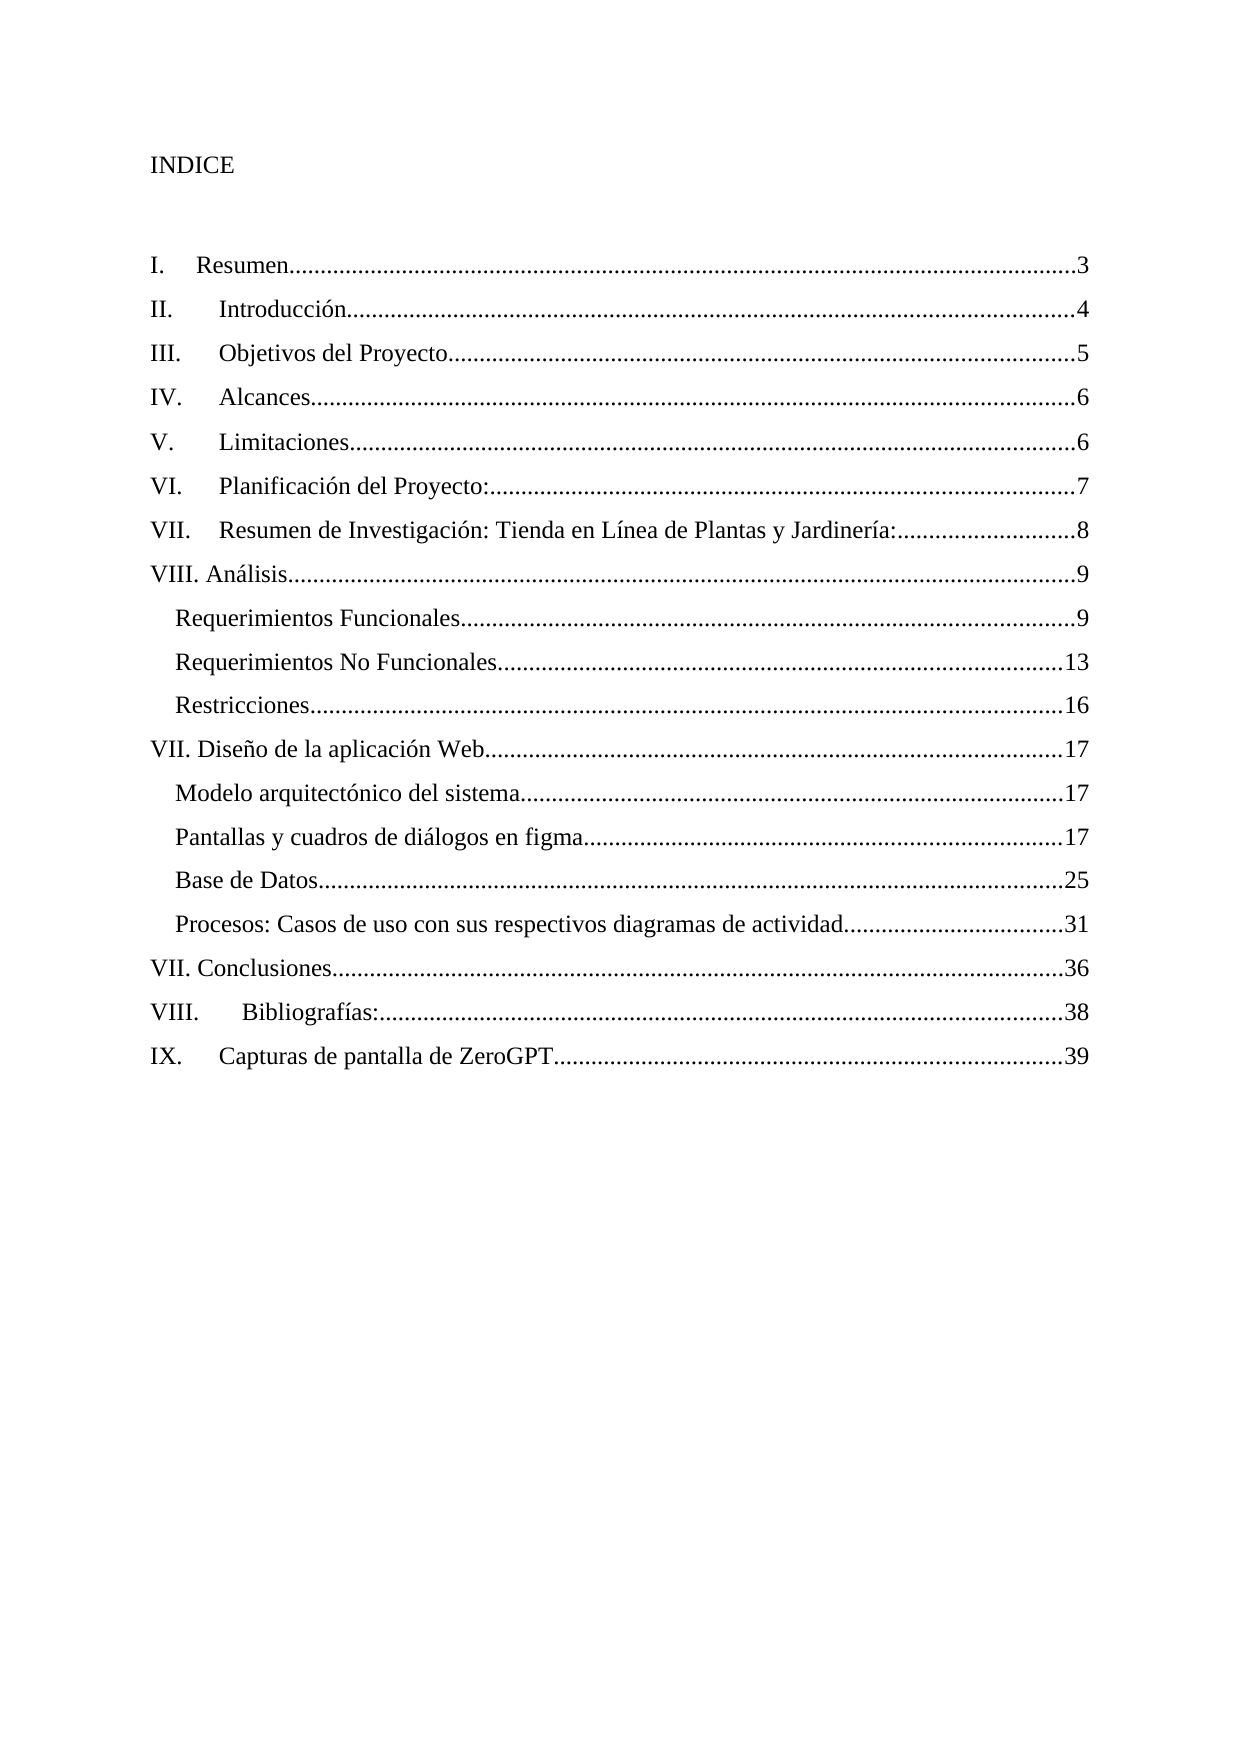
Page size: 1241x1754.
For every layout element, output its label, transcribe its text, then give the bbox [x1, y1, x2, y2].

text INDICE [150, 150, 1090, 179]
